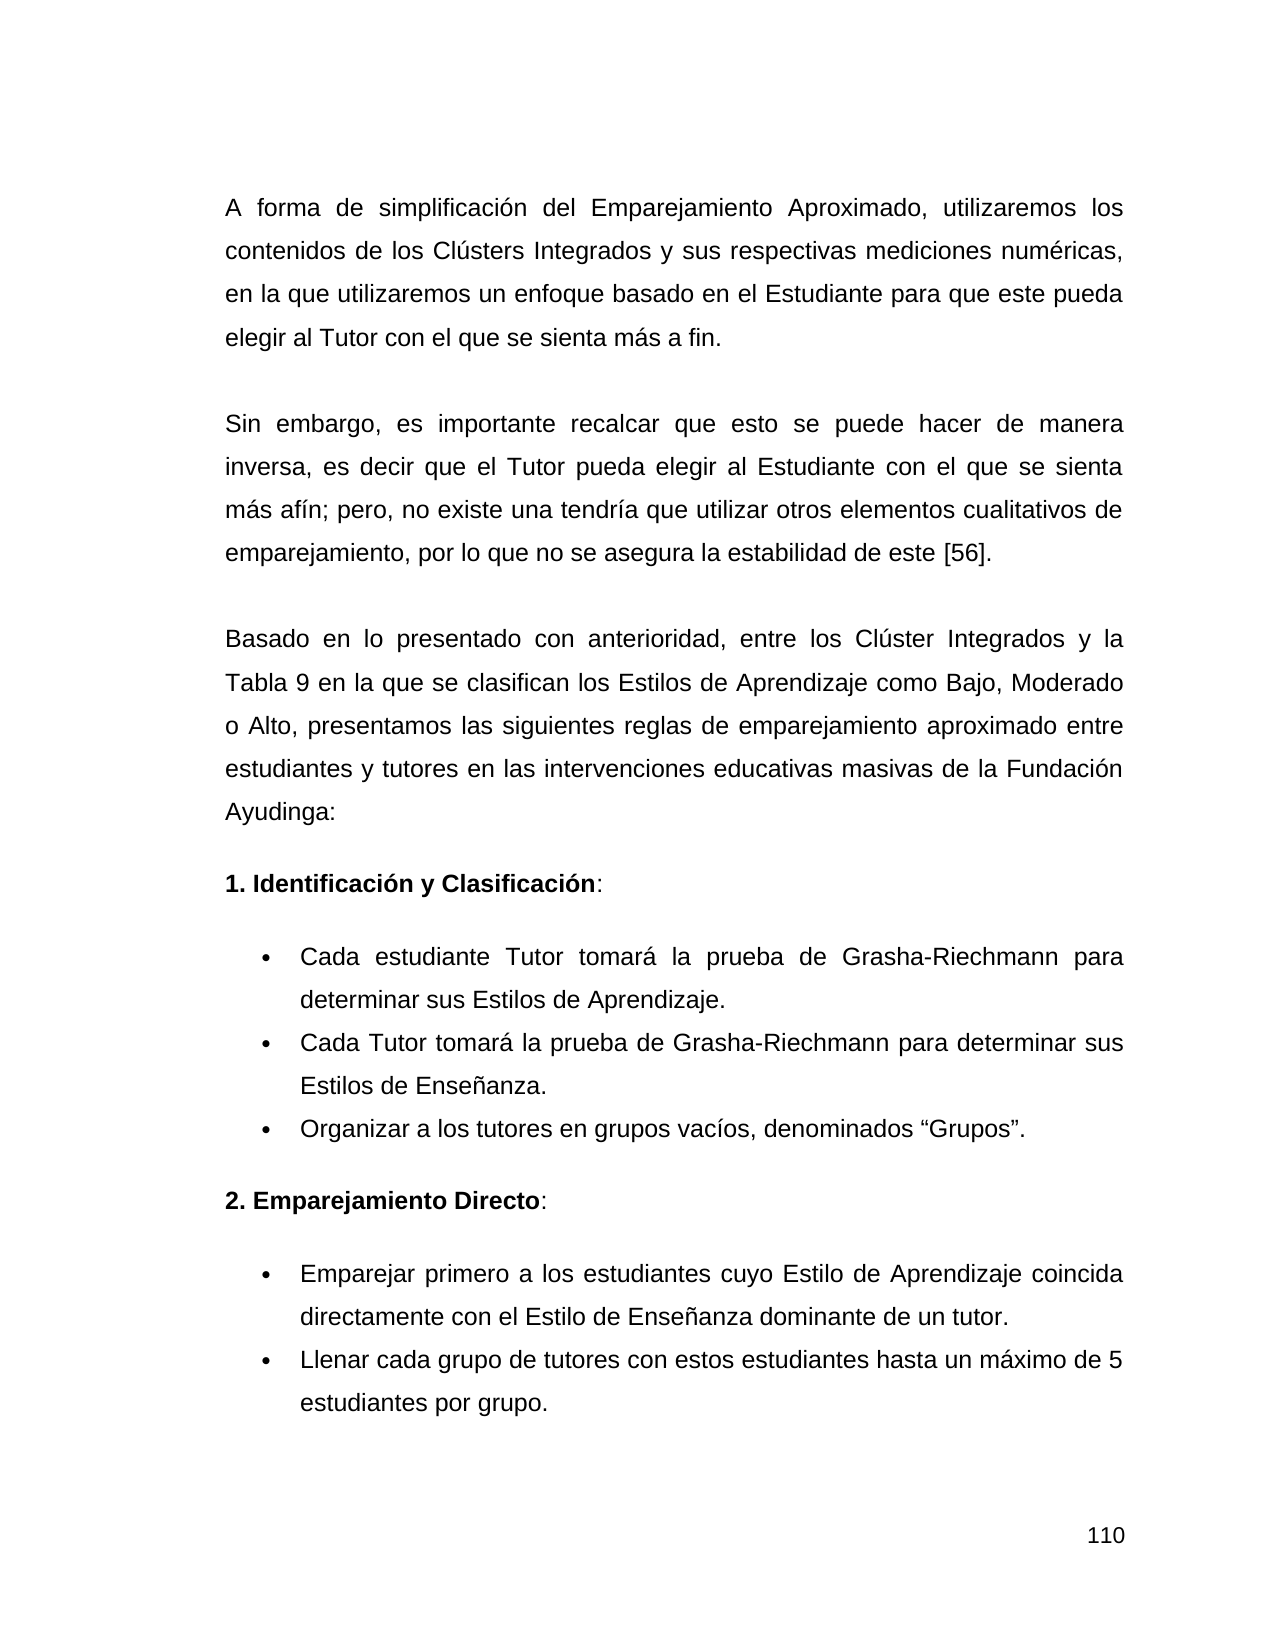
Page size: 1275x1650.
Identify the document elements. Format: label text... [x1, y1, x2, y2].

list Llenar cada grupo de tutores con estos estudiantes hasta un máximo de 5 estudiantes por grupo. [262, 1345, 1125, 1417]
text Sin embargo, es importante recalcar que esto se puede hacer de manera inversa, es decir que el Tutor pueda elegir al Estudiante con el que se sienta más afín; pero, no existe una tendría que utilizar otros elementos cualitativos de emparejamiento, por lo que no se asegura la estabilidad de este . [225, 409, 1125, 567]
list Cada Tutor tomará la prueba de Grasha-Riechmann para determinar sus Estilos de Enseñanza. [262, 1028, 1125, 1099]
text Basado en lo presentado con anterioridad, entre los Clúster Integrados y la Tabla 9 en la que se clasifican los Estilos de Aprendizaje como Bajo, Moderado o Alto, presentamos las siguientes reglas de emparejamiento aproximado entre estudiantes y tutores en las intervenciones educativas masivas de la Fundación Ayudinga: [225, 624, 1125, 826]
text A forma de simplificación del Emparejamiento Aproximado, utilizaremos los contenidos de los Clústers Integrados y sus respectivas mediciones numéricas, en la que utilizaremos un enfoque basado en el Estudiante para que este pueda elegir al Tutor con el que se sienta más a fin. [225, 193, 1125, 351]
text 2. Emparejamiento Directo: [225, 1186, 1125, 1215]
list Emparejar primero a los estudiantes cuyo Estilo de Aprendizaje coincida directamente con el Estilo de Enseñanza dominante de un tutor. [262, 1258, 1125, 1330]
text 1. Identificación y Clasificación: [225, 869, 1125, 898]
list Organizar a los tutores en grupos vacíos, denominados “Grupos”. [262, 1114, 1125, 1143]
list Cada estudiante Tutor tomará la prueba de Grasha-Riechmann para determinar sus Estilos de Aprendizaje. [262, 941, 1125, 1013]
